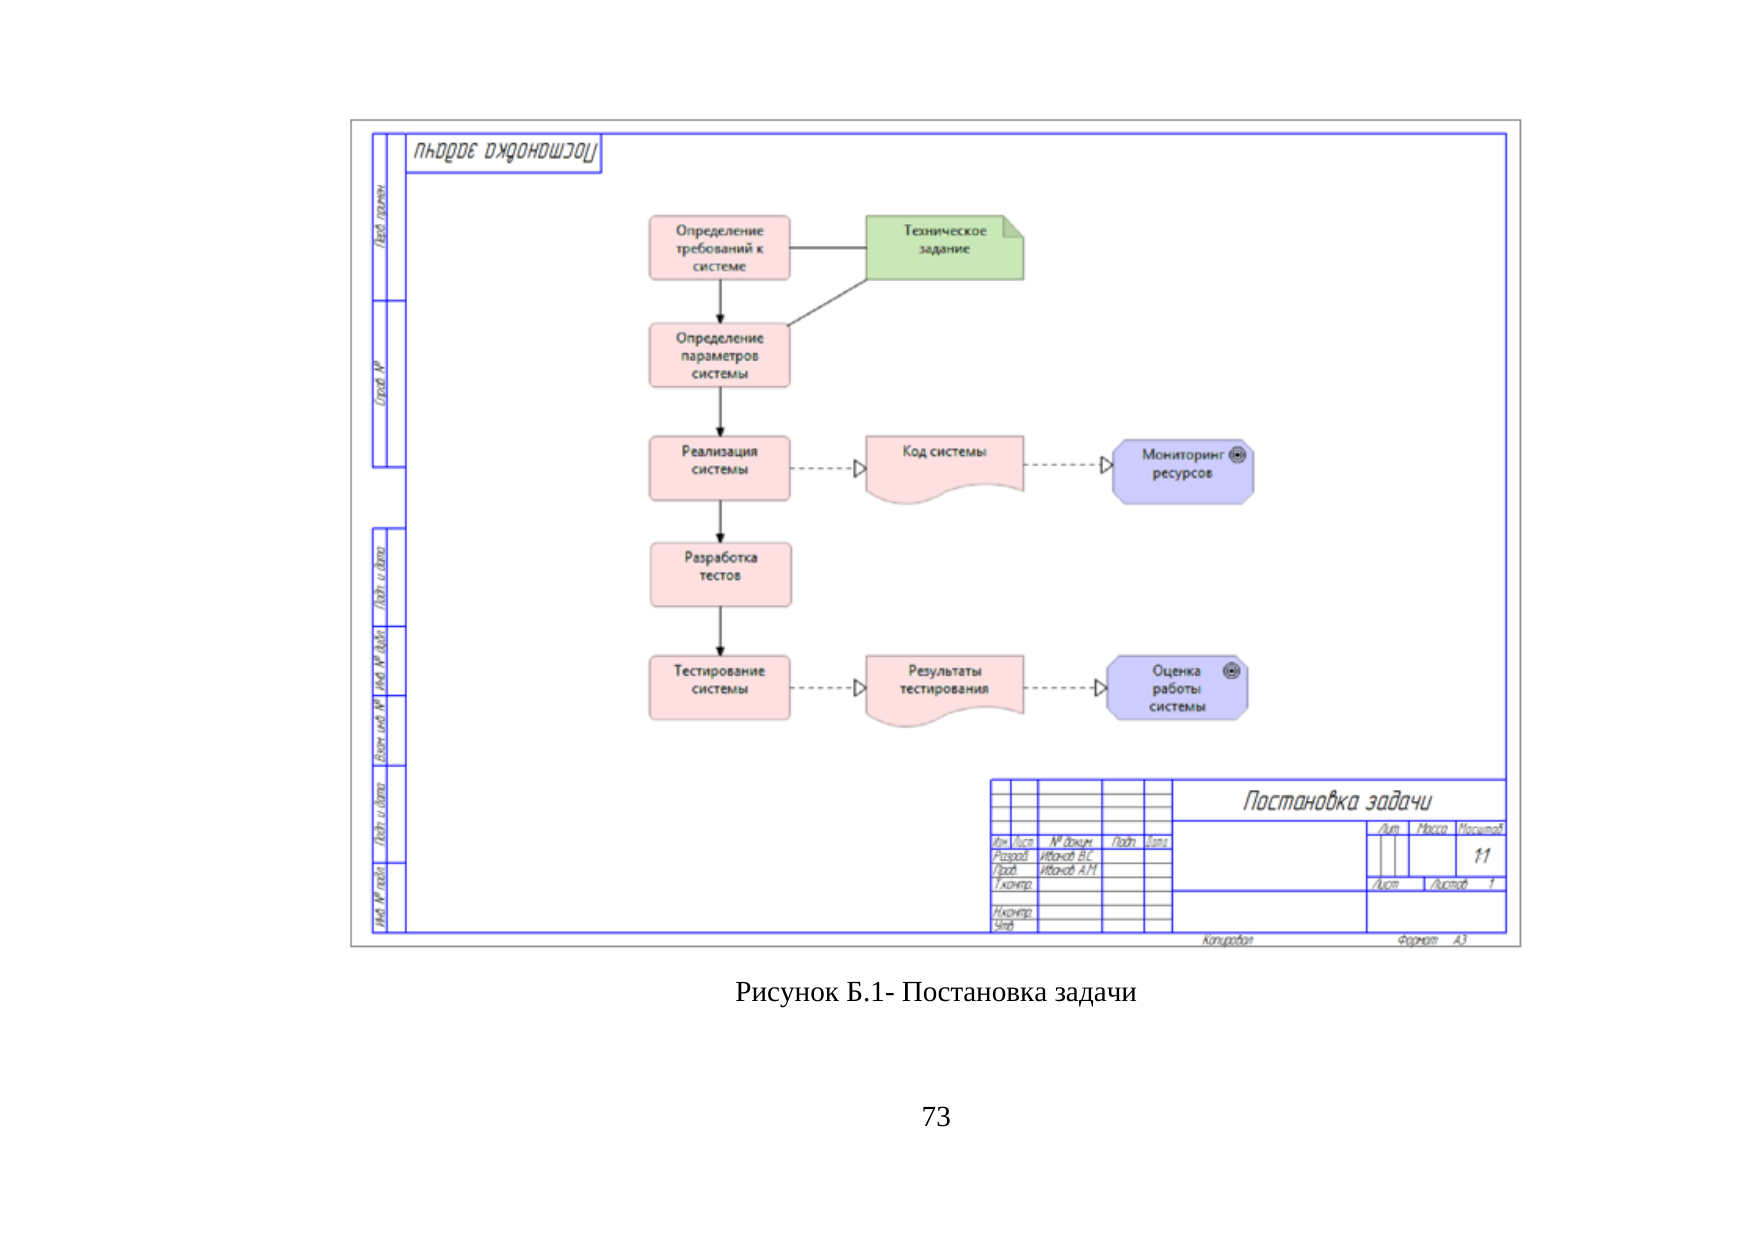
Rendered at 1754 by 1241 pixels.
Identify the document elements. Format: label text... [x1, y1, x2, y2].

text Рисунок Б.1- Постановка задачи [177, 974, 1695, 1008]
picture [349, 118, 1523, 949]
